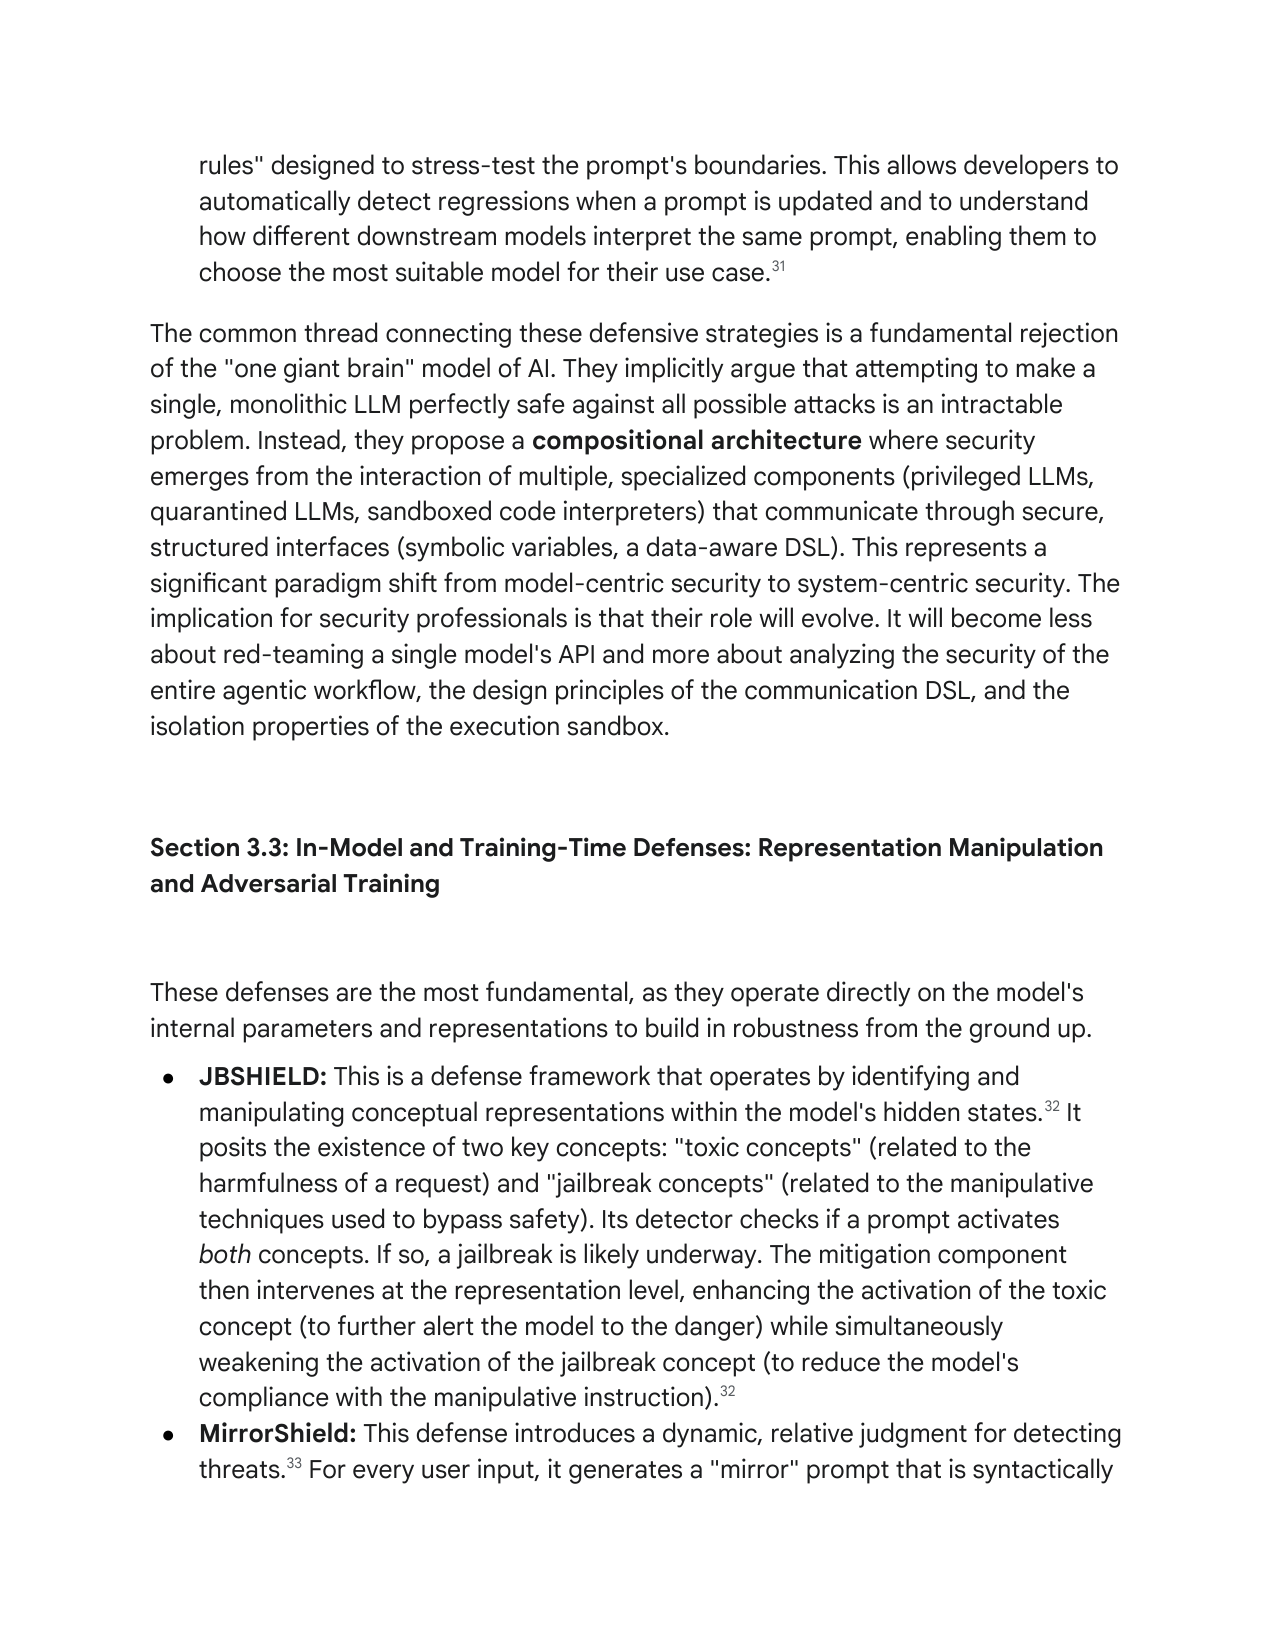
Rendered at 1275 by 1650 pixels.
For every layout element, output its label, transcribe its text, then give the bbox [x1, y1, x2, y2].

list JBSHIELD: This is a defense framework that operates by identifying and manipulating conceptual representations within the model's hidden states.32 It posits the existence of two key concepts: "toxic concepts" (related to the harmfulness of a request) and "jailbreak concepts" (related to the manipulative techniques used to bypass safety). Its detector checks if a prompt activates both concepts. If so, a jailbreak is likely underway. The mitigation component then intervenes at the representation level, enhancing the activation of the toxic concept (to further alert the model to the danger) while simultaneously weakening the activation of the jailbreak concept (to reduce the model's compliance with the manipulative instruction).32 [161, 1061, 1125, 1414]
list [161, 150, 1125, 288]
text These defenses are the most fundamental, as they operate directly on the model's internal parameters and representations to build in robustness from the ground up. [150, 977, 1125, 1044]
subtitle Section 3.3: In-Model and Training-Time Defenses: Representation Manipulation and Adversarial Training [150, 832, 1125, 899]
text The common thread connecting these defensive strategies is a fundamental rejection of the "one giant brain" model of AI. They implicitly argue that attempting to make a single, monolithic LLM perfectly safe against all possible attacks is an intractable problem. Instead, they propose a compositional architecture where security emerges from the interaction of multiple, specialized components (privileged LLMs, quarantined LLMs, sandboxed code interpreters) that communicate through secure, structured interfaces (symbolic variables, a data-aware DSL). This represents a significant paradigm shift from model-centric security to system-centric security. The implication for security professionals is that their role will evolve. It will become less about red-teaming a single model's API and more about analyzing the security of the entire agentic workflow, the design principles of the communication DSL, and the isolation properties of the execution sandbox. [150, 318, 1125, 742]
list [161, 1418, 1125, 1485]
